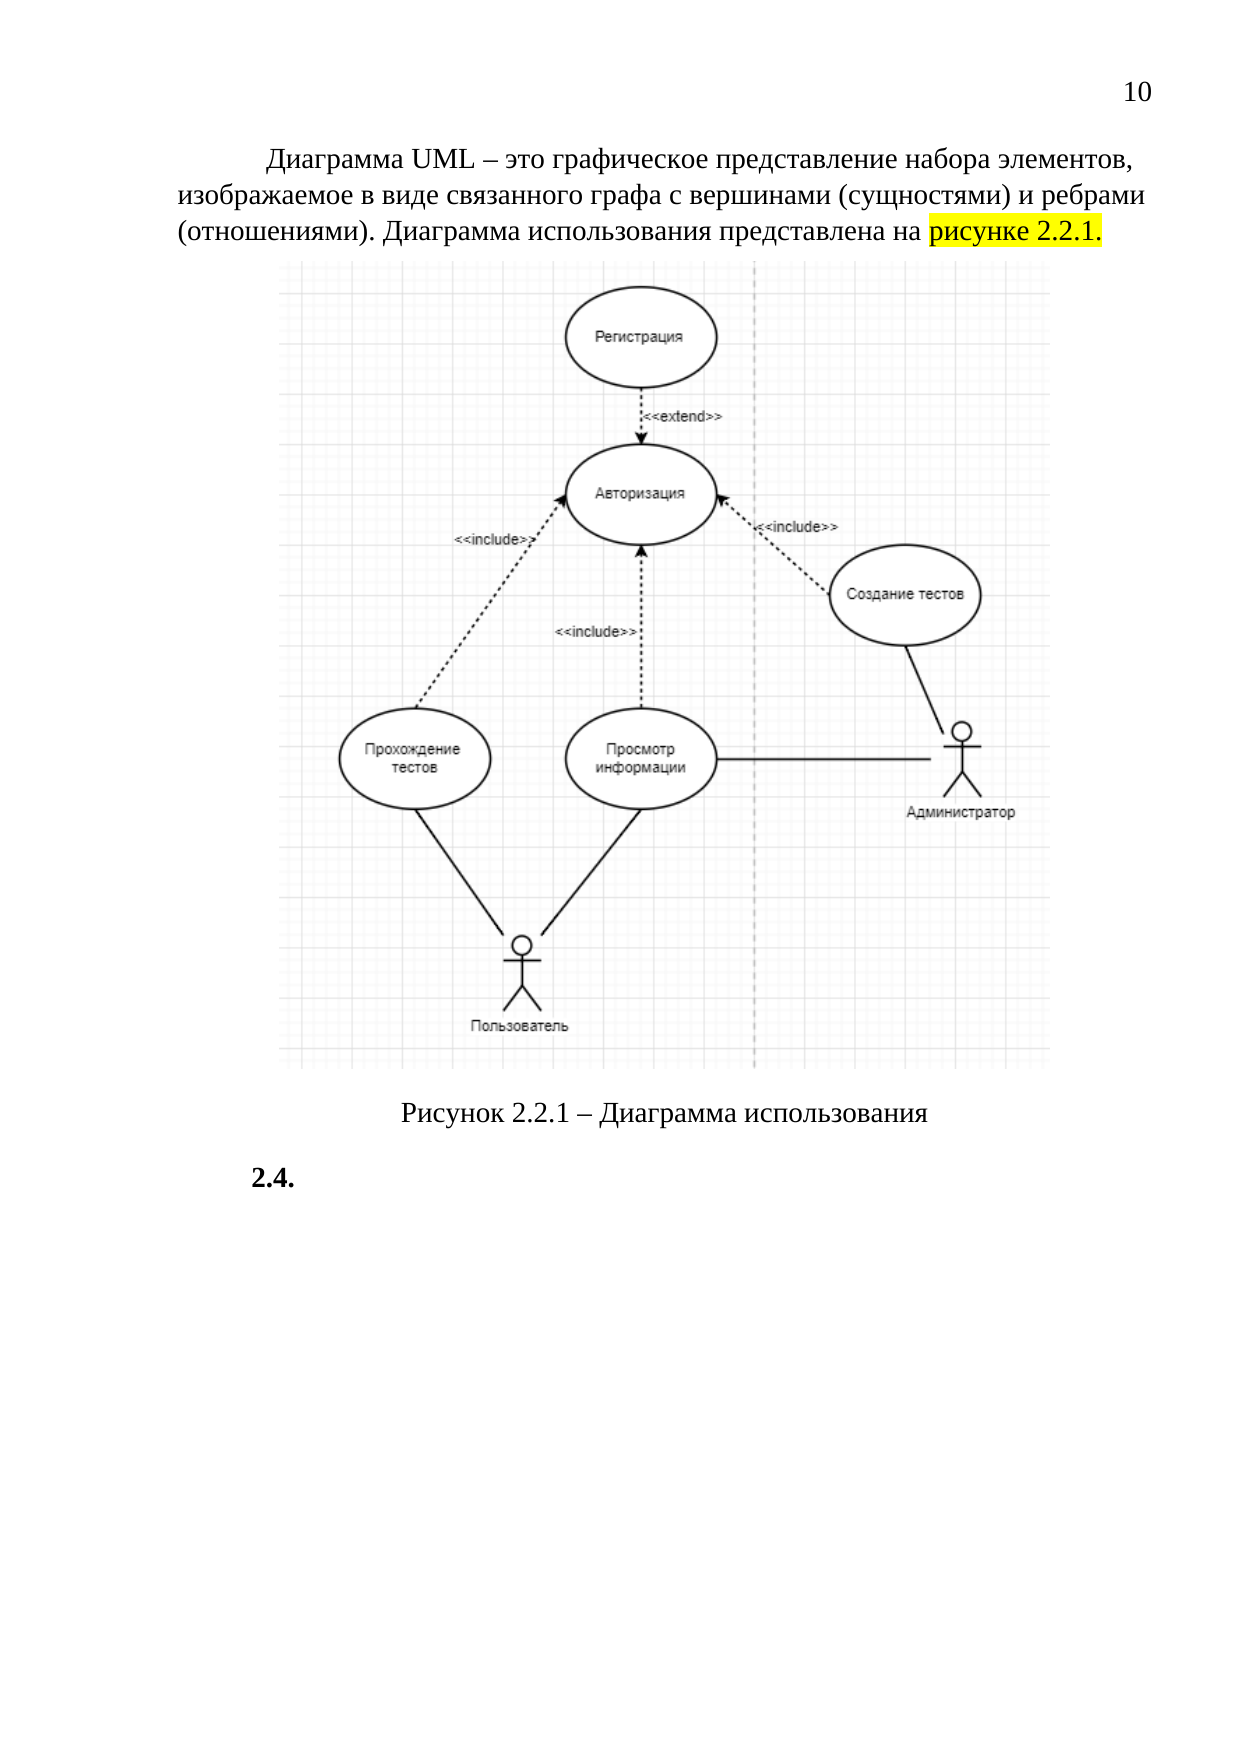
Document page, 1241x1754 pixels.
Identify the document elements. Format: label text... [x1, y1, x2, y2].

picture [279, 261, 1050, 1069]
text Диаграмма UML – это графическое представление набора элементов, изображаемое в виде связанного графа с вершинами (сущностями) и ребрами (отношениями). Диаграмма использования представлена на рисунке 2.2.1. [177, 141, 1152, 247]
text Рисунок 2.2.1 – Диаграмма использования [177, 1095, 1152, 1128]
